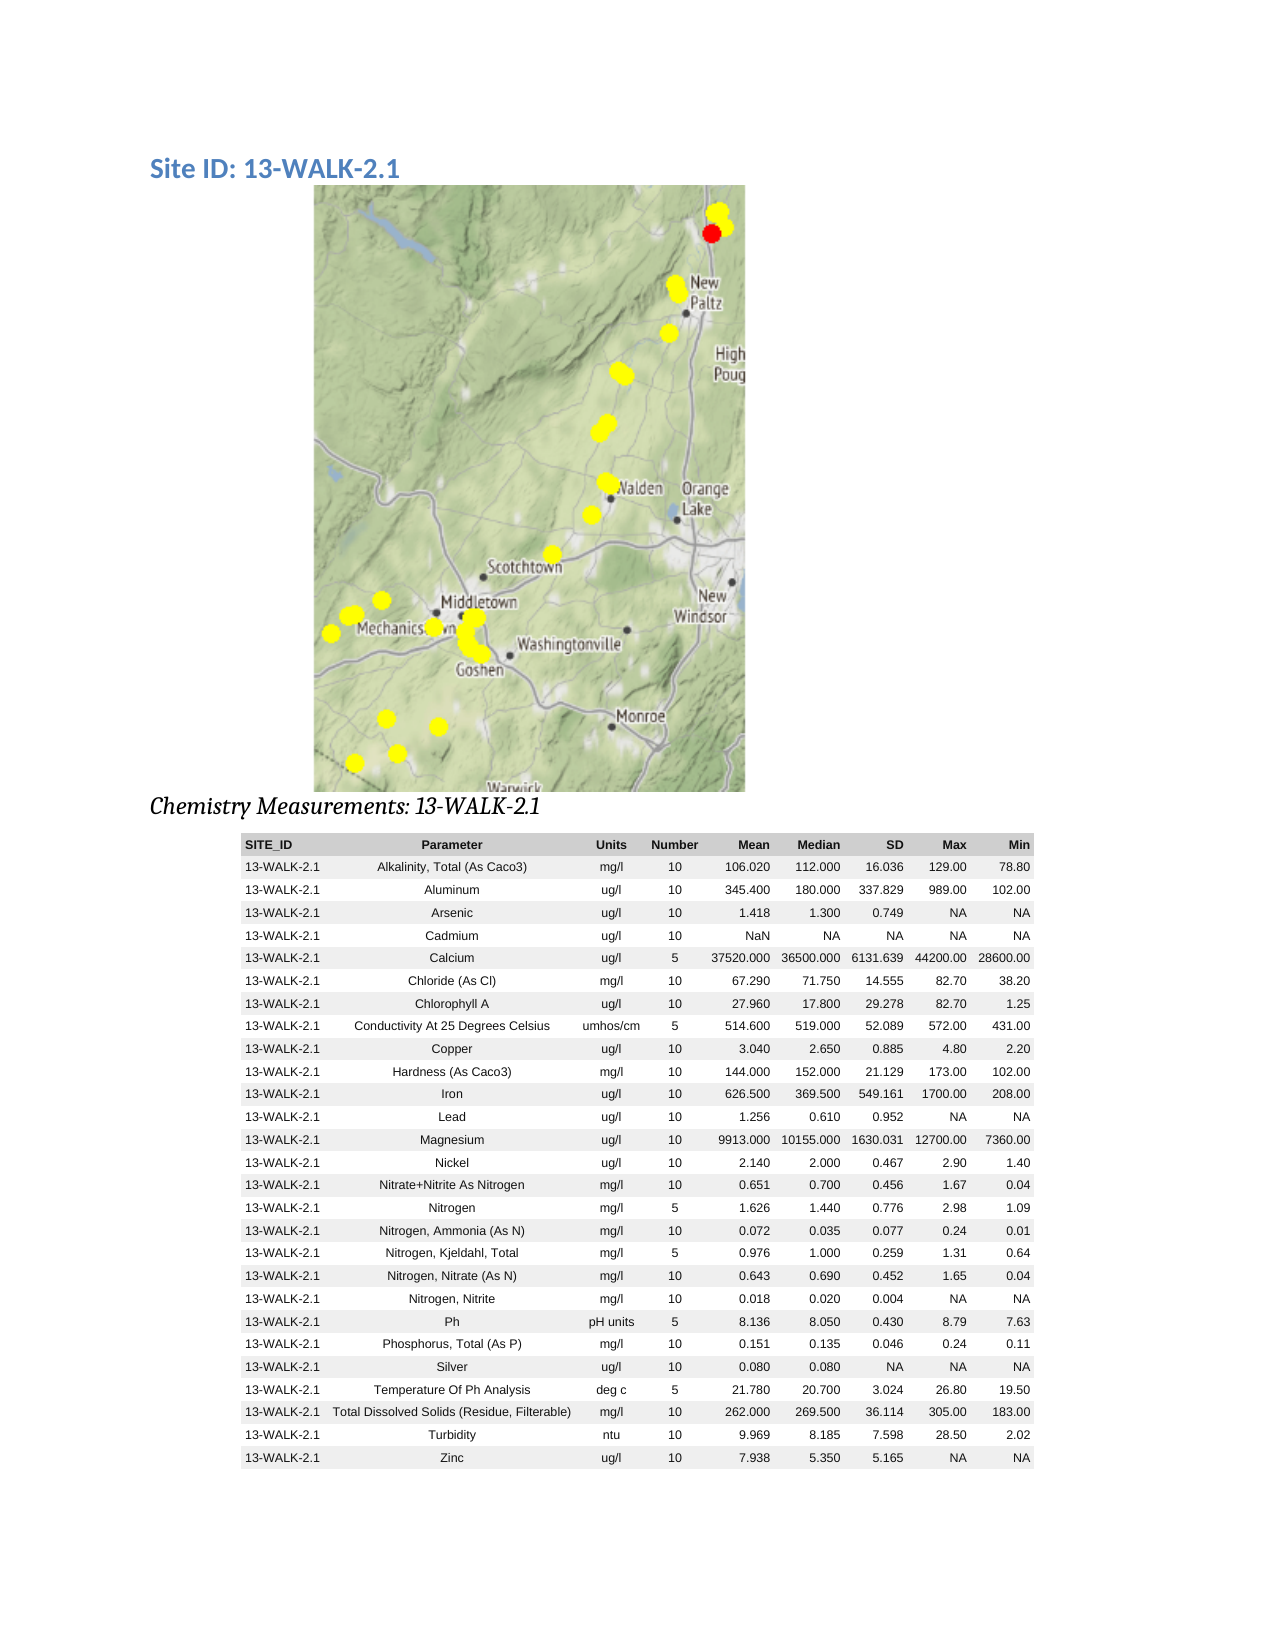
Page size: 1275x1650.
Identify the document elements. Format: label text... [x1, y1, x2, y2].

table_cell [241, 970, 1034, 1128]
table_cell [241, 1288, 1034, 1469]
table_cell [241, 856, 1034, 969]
picture [150, 185, 908, 792]
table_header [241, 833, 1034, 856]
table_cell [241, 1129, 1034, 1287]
text Chemistry Measurements: 13-WALK-2.1 [150, 792, 1125, 821]
